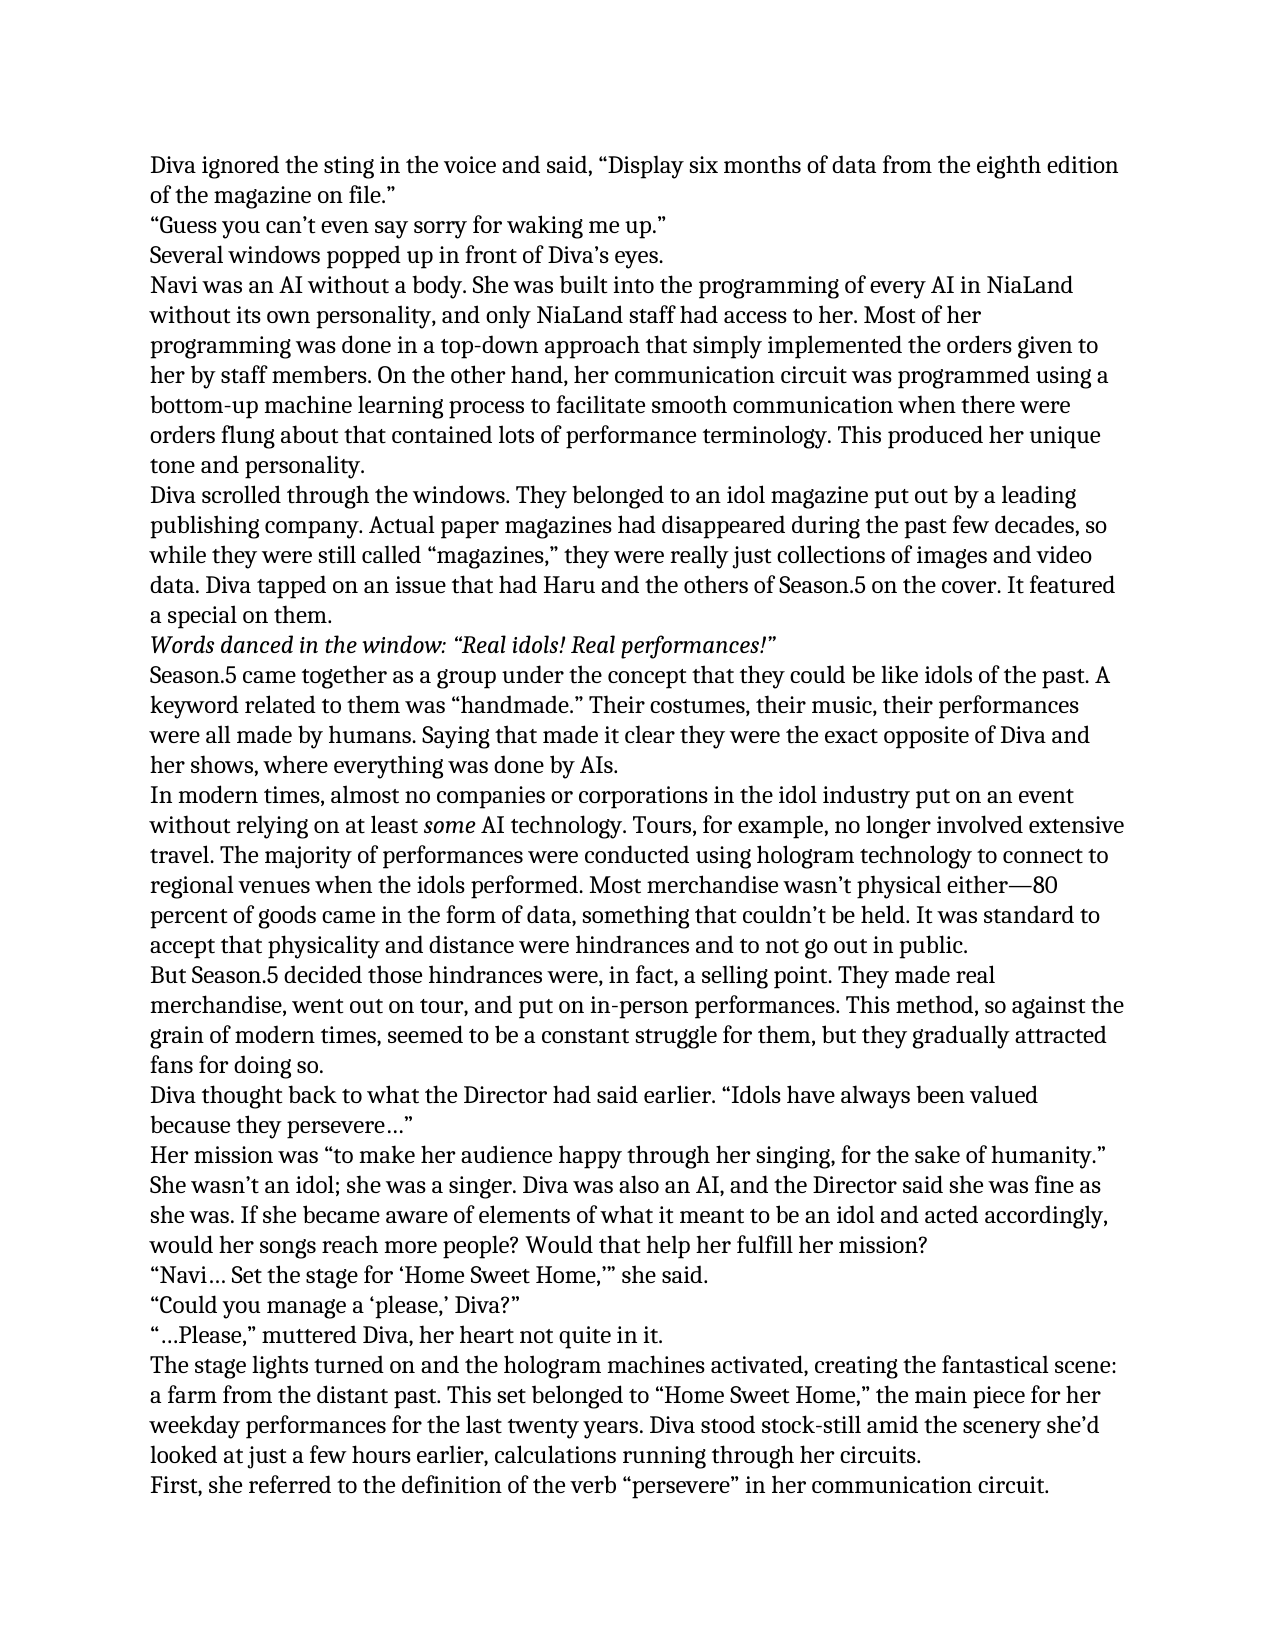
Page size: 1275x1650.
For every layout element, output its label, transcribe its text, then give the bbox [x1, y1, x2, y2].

text Diva scrolled through the windows. They belonged to an idol magazine put out by a leading publishing company. Actual paper magazines had disappeared during the past few decades, so while they were still called “magazines,” they were really just collections of images and video data. Diva tapped on an issue that had Haru and the others of Season.5 on the cover. It featured a special on them. [150, 480, 1125, 630]
text Diva thought back to what the Director had said earlier. “Idols have always been valued because they persevere…” [150, 1080, 1125, 1140]
text Diva ignored the sting in the voice and said, “Display six months of data from the eighth edition of the magazine on file.” [150, 150, 1125, 210]
text In modern times, almost no companies or corporations in the idol industry put on an event without relying on at least some AI technology. Tours, for example, no longer involved extensive travel. The majority of performances were conducted using hologram technology to connect to regional venues when the idols performed. Most merchandise wasn’t physical either—80 percent of goods came in the form of data, something that couldn’t be held. It was standard to accept that physicality and distance were hindrances and to not go out in public. [150, 780, 1125, 960]
text Season.5 came together as a group under the concept that they could be like idols of the past. A keyword related to them was “handmade.” Their costumes, their music, their performances were all made by humans. Saying that made it clear they were the exact opposite of Diva and her shows, where everything was done by AIs. [150, 660, 1125, 780]
text Her mission was “to make her audience happy through her singing, for the sake of humanity.” She wasn’t an idol; she was a singer. Diva was also an AI, and the Director said she was fine as she was. If she became aware of elements of what it meant to be an idol and acted accordingly, would her songs reach more people? Would that help her fulfill her mission? [150, 1140, 1125, 1260]
text “Guess you can’t even say sorry for waking me up.” [150, 210, 1125, 240]
text “Navi… Set the stage for ‘Home Sweet Home,’” she said. [150, 1260, 1125, 1290]
text But Season.5 decided those hindrances were, in fact, a selling point. They made real merchandise, went out on tour, and put on in-person performances. This method, so against the grain of modern times, seemed to be a constant struggle for them, but they gradually attracted fans for doing so. [150, 960, 1125, 1080]
text First, she referred to the definition of the verb “persevere” in her communication circuit. [150, 1470, 1125, 1500]
text “…Please,” muttered Diva, her heart not quite in it. [150, 1320, 1125, 1350]
text Words danced in the window: “Real idols! Real performances!” [150, 630, 1125, 660]
text Navi was an AI without a body. She was built into the programming of every AI in NiaLand without its own personality, and only NiaLand staff had access to her. Most of her programming was done in a top-down approach that simply implemented the orders given to her by staff members. On the other hand, her communication circuit was programmed using a bottom-up machine learning process to facilitate smooth communication when there were orders flung about that contained lots of performance terminology. This produced her unique tone and personality. [150, 270, 1125, 480]
text The stage lights turned on and the hologram machines activated, creating the fantastical scene: a farm from the distant past. This set belonged to “Home Sweet Home,” the main piece for her weekday performances for the last twenty years. Diva stood stock-still amid the scenery she’d looked at just a few hours earlier, calculations running through her circuits. [150, 1350, 1125, 1470]
text Several windows popped up in front of Diva’s eyes. [150, 240, 1125, 270]
text “Could you manage a ‘please,’ Diva?” [150, 1290, 1125, 1320]
